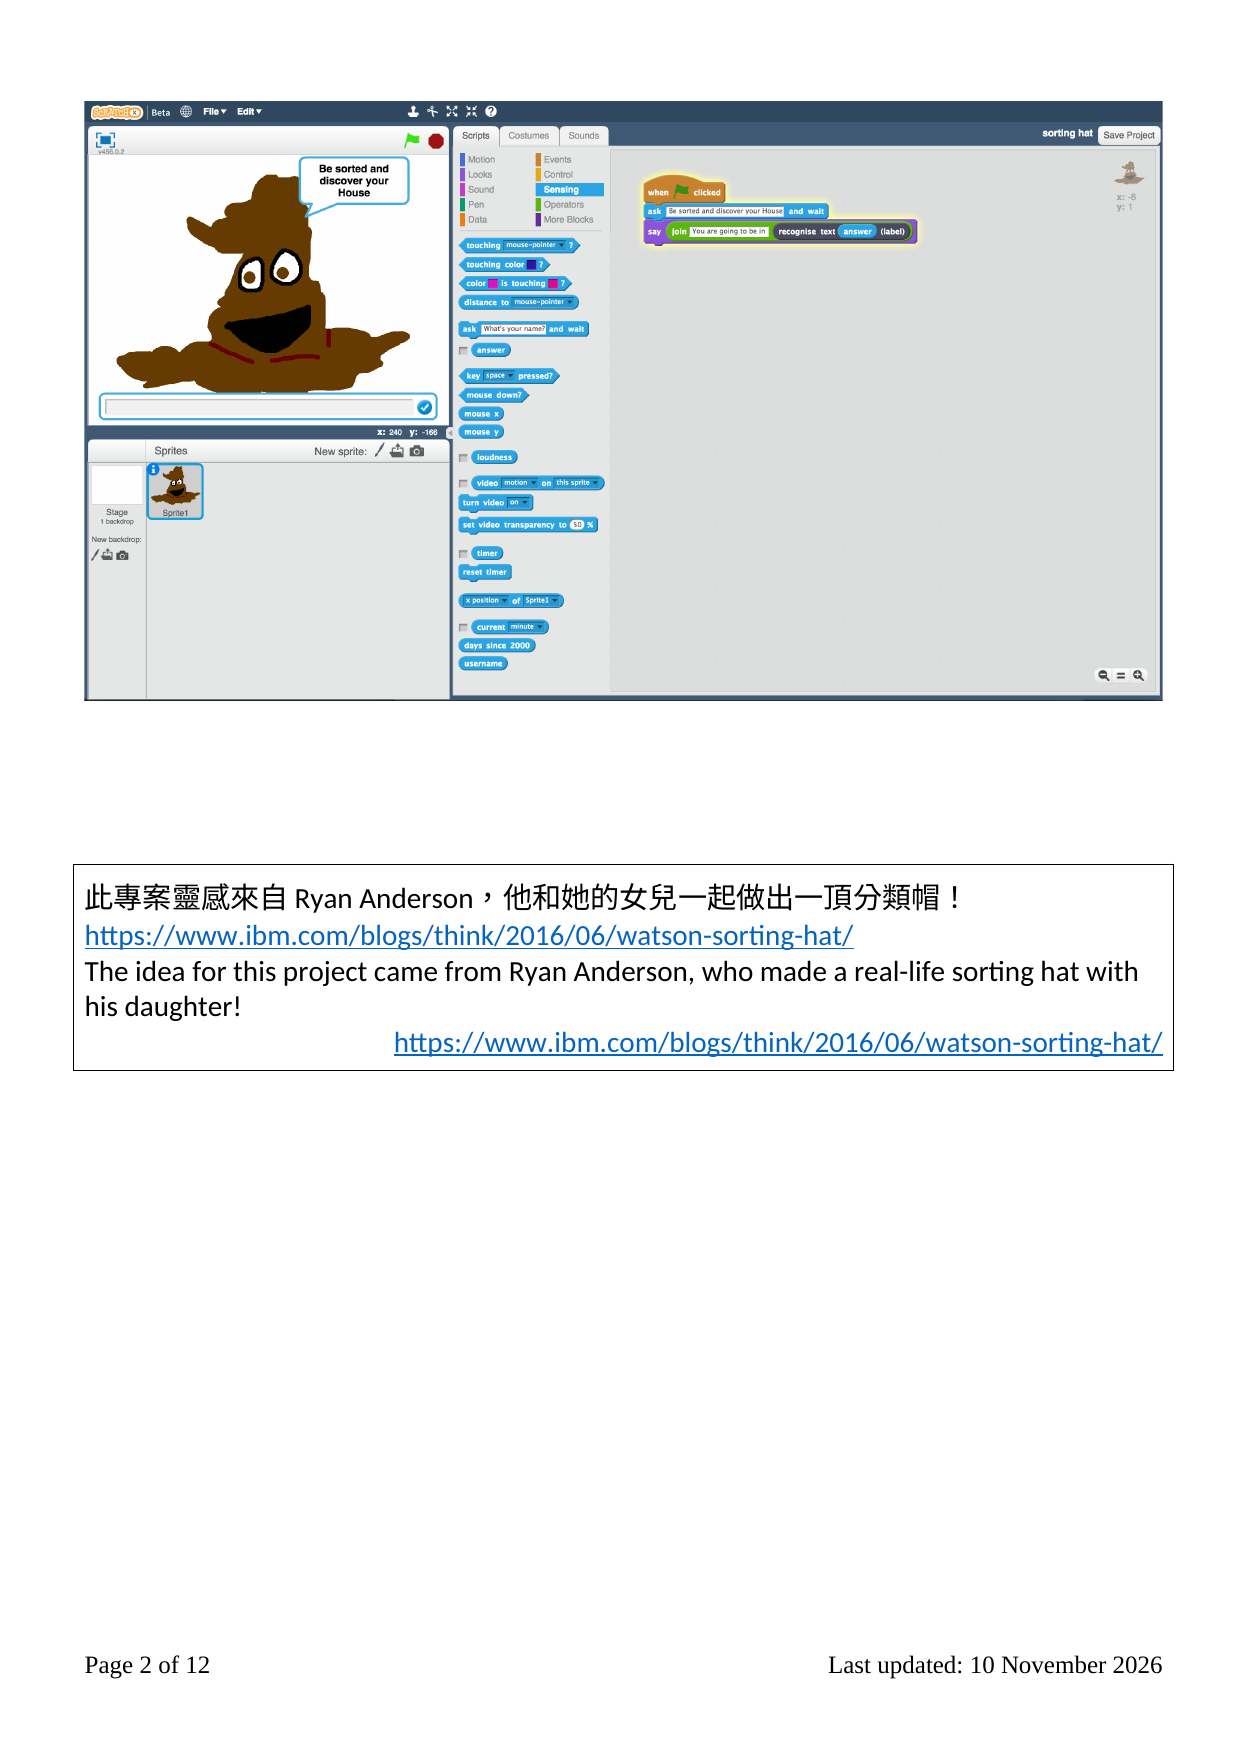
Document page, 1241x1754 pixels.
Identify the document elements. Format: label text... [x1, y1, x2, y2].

text 此專案靈感來自Ryan Anderson，他和她的女兒一起做出一頂分類帽！ [74, 865, 1173, 917]
text https://www.ibm.com/blogs/think/2016/06/watson-sorting-hat/ [84, 917, 1163, 953]
picture [84, 101, 1163, 701]
text https://www.ibm.com/blogs/think/2016/06/watson-sorting-hat/ [74, 1013, 1173, 1070]
text The idea for this project came from Ryan Anderson, who made a real-life sorting hat with his daughter! [84, 953, 1163, 1013]
